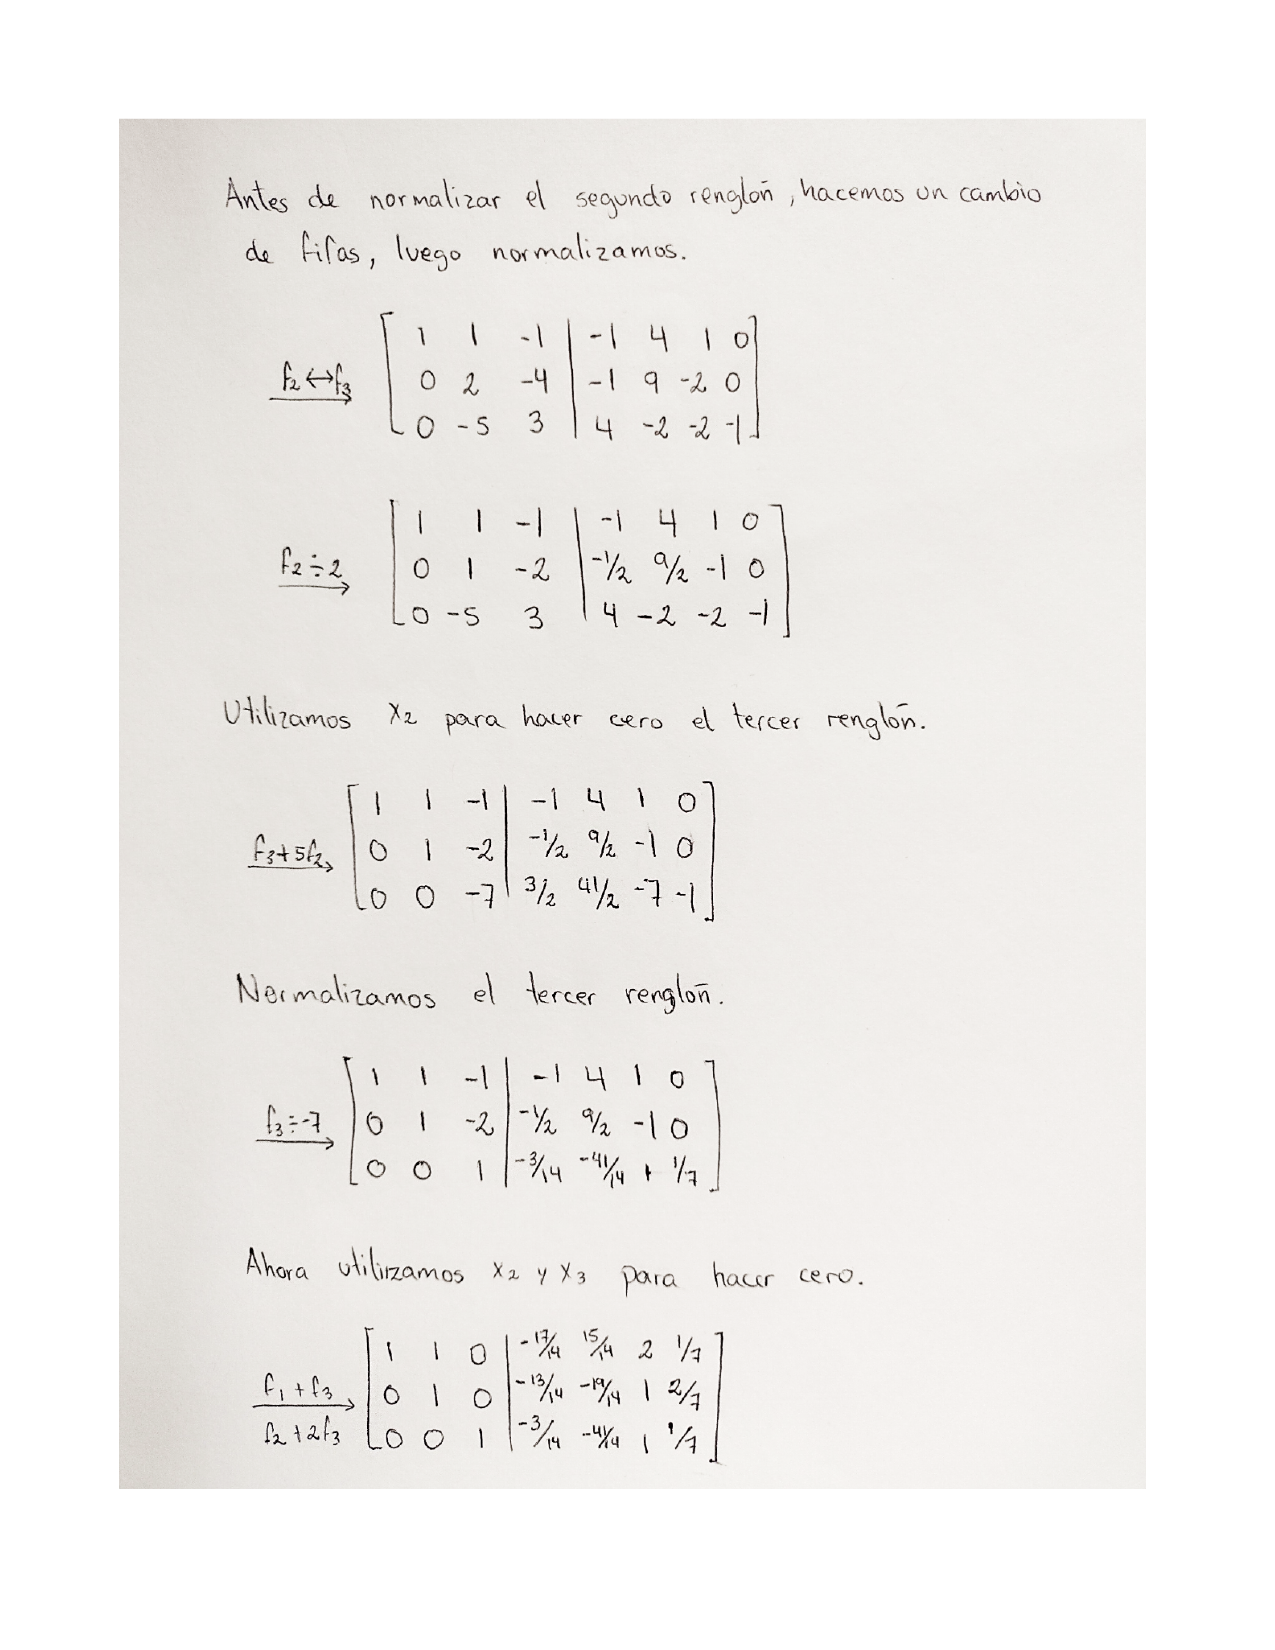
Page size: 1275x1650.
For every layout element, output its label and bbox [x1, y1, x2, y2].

picture [120, 120, 1146, 1487]
